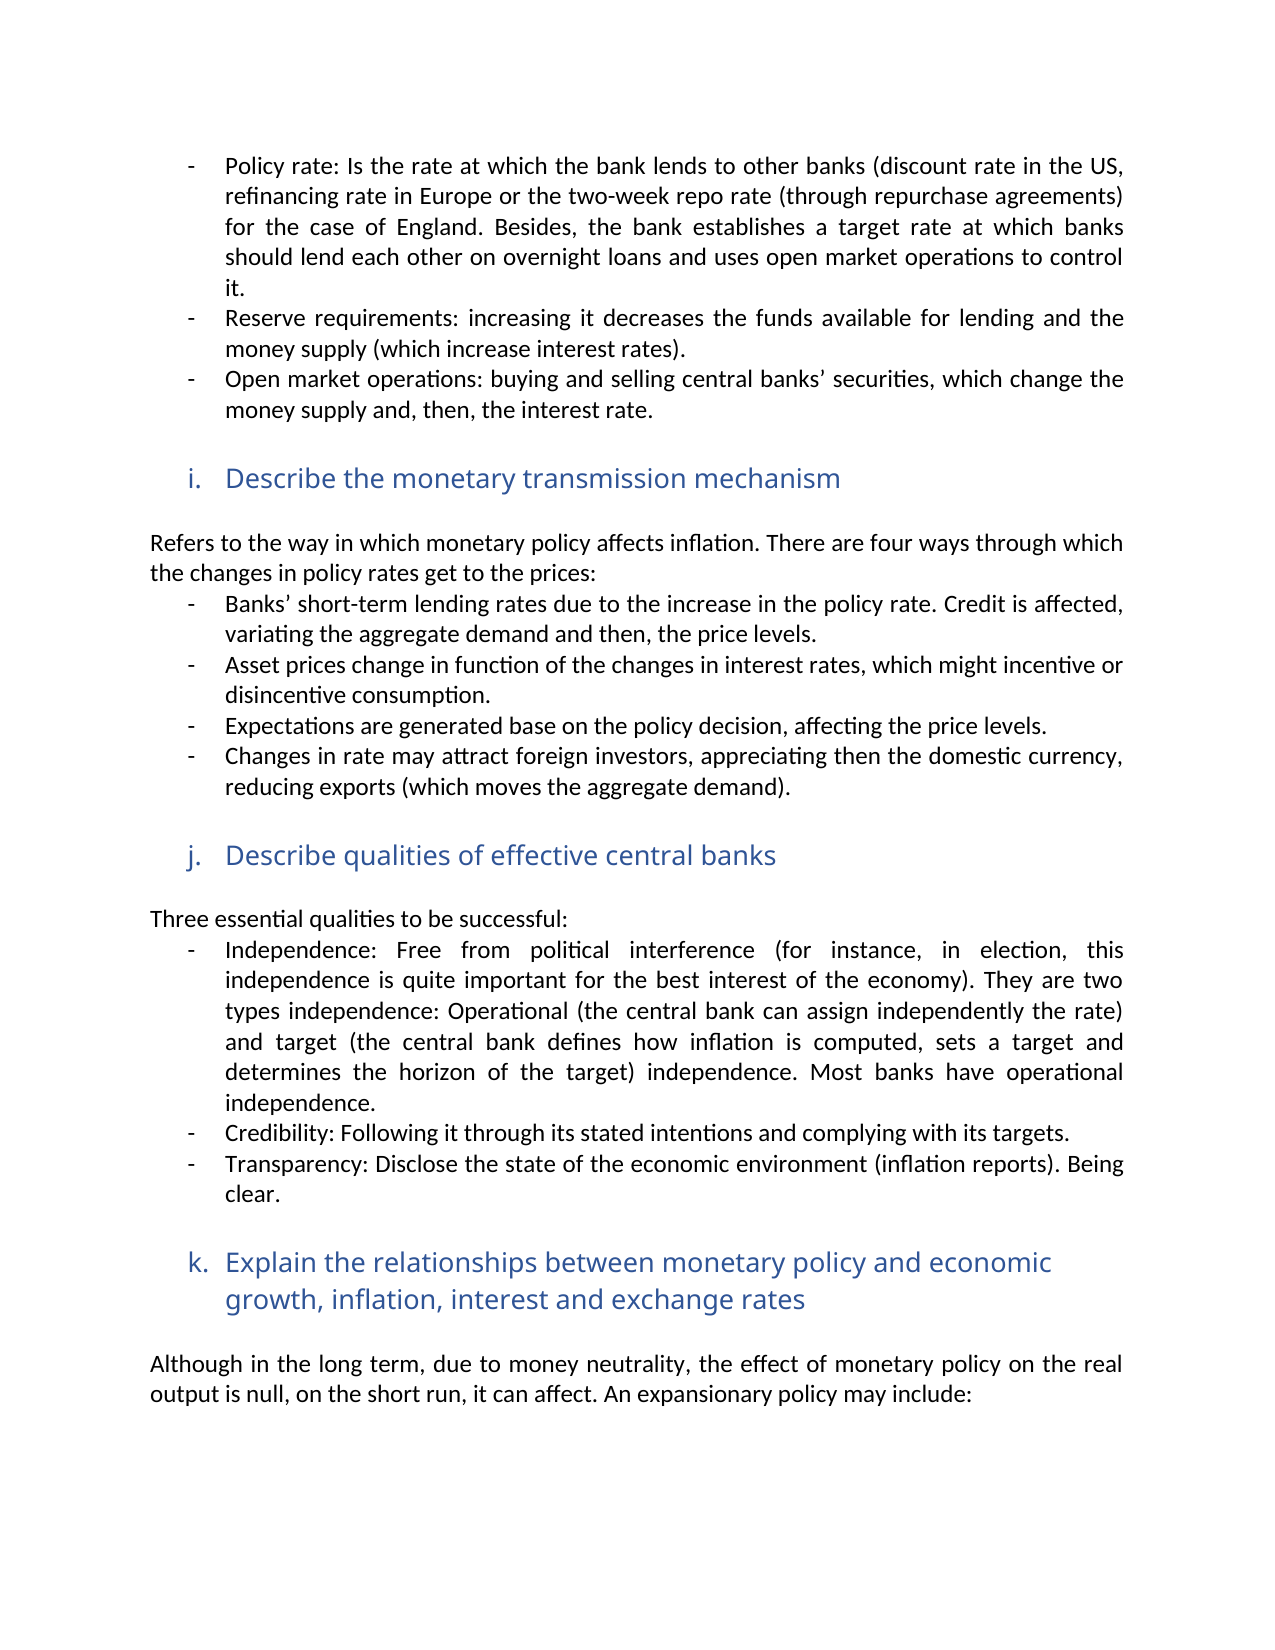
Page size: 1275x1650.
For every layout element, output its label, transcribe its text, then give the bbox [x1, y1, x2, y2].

text Refers to the way in which monetary policy affects inflation. There are four ways through which the changes in policy rates get to the prices: [150, 527, 1125, 588]
subtitle Describe the monetary transmission mechanism [187, 459, 1125, 496]
list Independence: Free from political interference (for instance, in election, this independence is quite important for the best interest of the economy). They are two types independence: Operational (the central bank can assign independently the rate) and target (the central bank defines how inflation is computed, sets a target and determines the horizon of the target) independence. Most banks have operational independence. [187, 934, 1125, 1117]
list Open market operations: buying and selling central banks’ securities, which change the money supply and, then, the interest rate. [187, 364, 1125, 425]
list Reserve requirements: increasing it decreases the funds available for lending and the money supply (which increase interest rates). [187, 303, 1125, 364]
text Three essential qualities to be successful: [150, 903, 1125, 934]
list Expectations are generated base on the policy decision, affecting the price levels. [187, 710, 1125, 740]
list Asset prices change in function of the changes in interest rates, which might incentive or disincentive consumption. [187, 649, 1125, 710]
subtitle Explain the relationships between monetary policy and economic growth, inflation, interest and exchange rates [187, 1243, 1125, 1317]
list Credibility: Following it through its stated intentions and complying with its targets. [187, 1117, 1125, 1148]
text Although in the long term, due to money neutrality, the effect of monetary policy on the real output is null, on the short run, it can affect. An expansionary policy may include: [150, 1348, 1125, 1409]
list Changes in rate may attract foreign investors, appreciating then the domestic currency, reducing exports (which moves the aggregate demand). [187, 740, 1125, 801]
list Policy rate: Is the rate at which the bank lends to other banks (discount rate in the US, refinancing rate in Europe or the two-week repo rate (through repurchase agreements) for the case of England. Besides, the bank establishes a target rate at which banks should lend each other on overnight loans and uses open market operations to control it. [187, 150, 1125, 303]
list Banks’ short-term lending rates due to the increase in the policy rate. Credit is affected, variating the aggregate demand and then, the price levels. [187, 588, 1125, 649]
subtitle Describe qualities of effective central banks [187, 836, 1125, 873]
list Transparency: Disclose the state of the economic environment (inflation reports). Being clear. [187, 1148, 1125, 1209]
